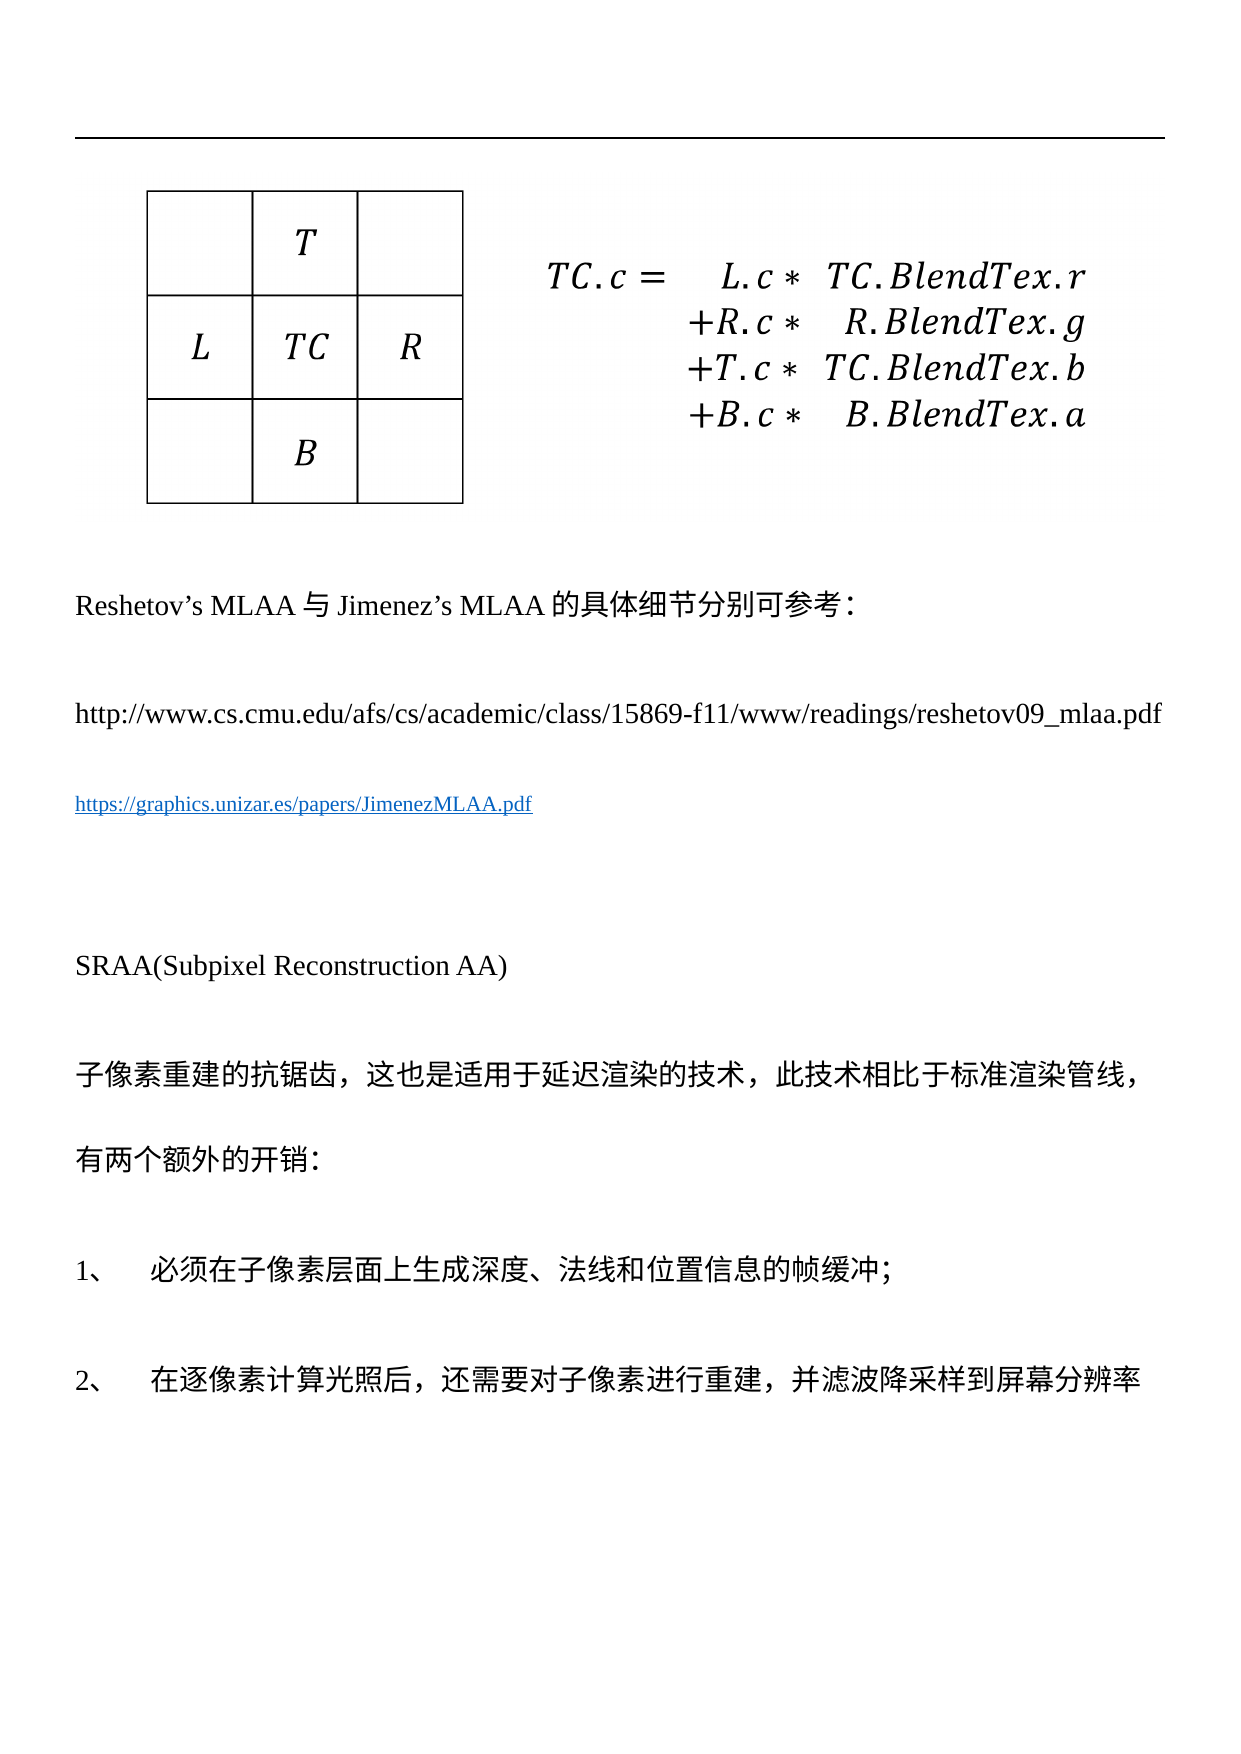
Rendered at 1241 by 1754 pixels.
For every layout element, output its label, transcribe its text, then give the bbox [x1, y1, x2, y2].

text 子像素重建的抗锯齿，这也是适用于延迟渲染的技术，此技术相比于标准渲染管线，有两个额外的开销： [75, 1040, 1165, 1190]
text Reshetov’s MLAA与Jimenez’s MLAA的具体细节分别可参考： [75, 570, 1165, 635]
text https://graphics.unizar.es/papers/JimenezMLAA.pdf [75, 788, 1165, 820]
list 在逐像素计算光照后，还需要对子像素进行重建，并滤波降采样到屏幕分辨率 [75, 1345, 1165, 1410]
text http://www.cs.cmu.edu/afs/cs/academic/class/15869-f11/www/readings/reshetov09_mlaa.pdf [75, 680, 1165, 745]
list 必须在子像素层面上生成深度、法线和位置信息的帧缓冲； [75, 1235, 1165, 1300]
text SRAA(Subpixel Reconstruction AA) [75, 933, 1165, 998]
picture [75, 172, 1166, 522]
